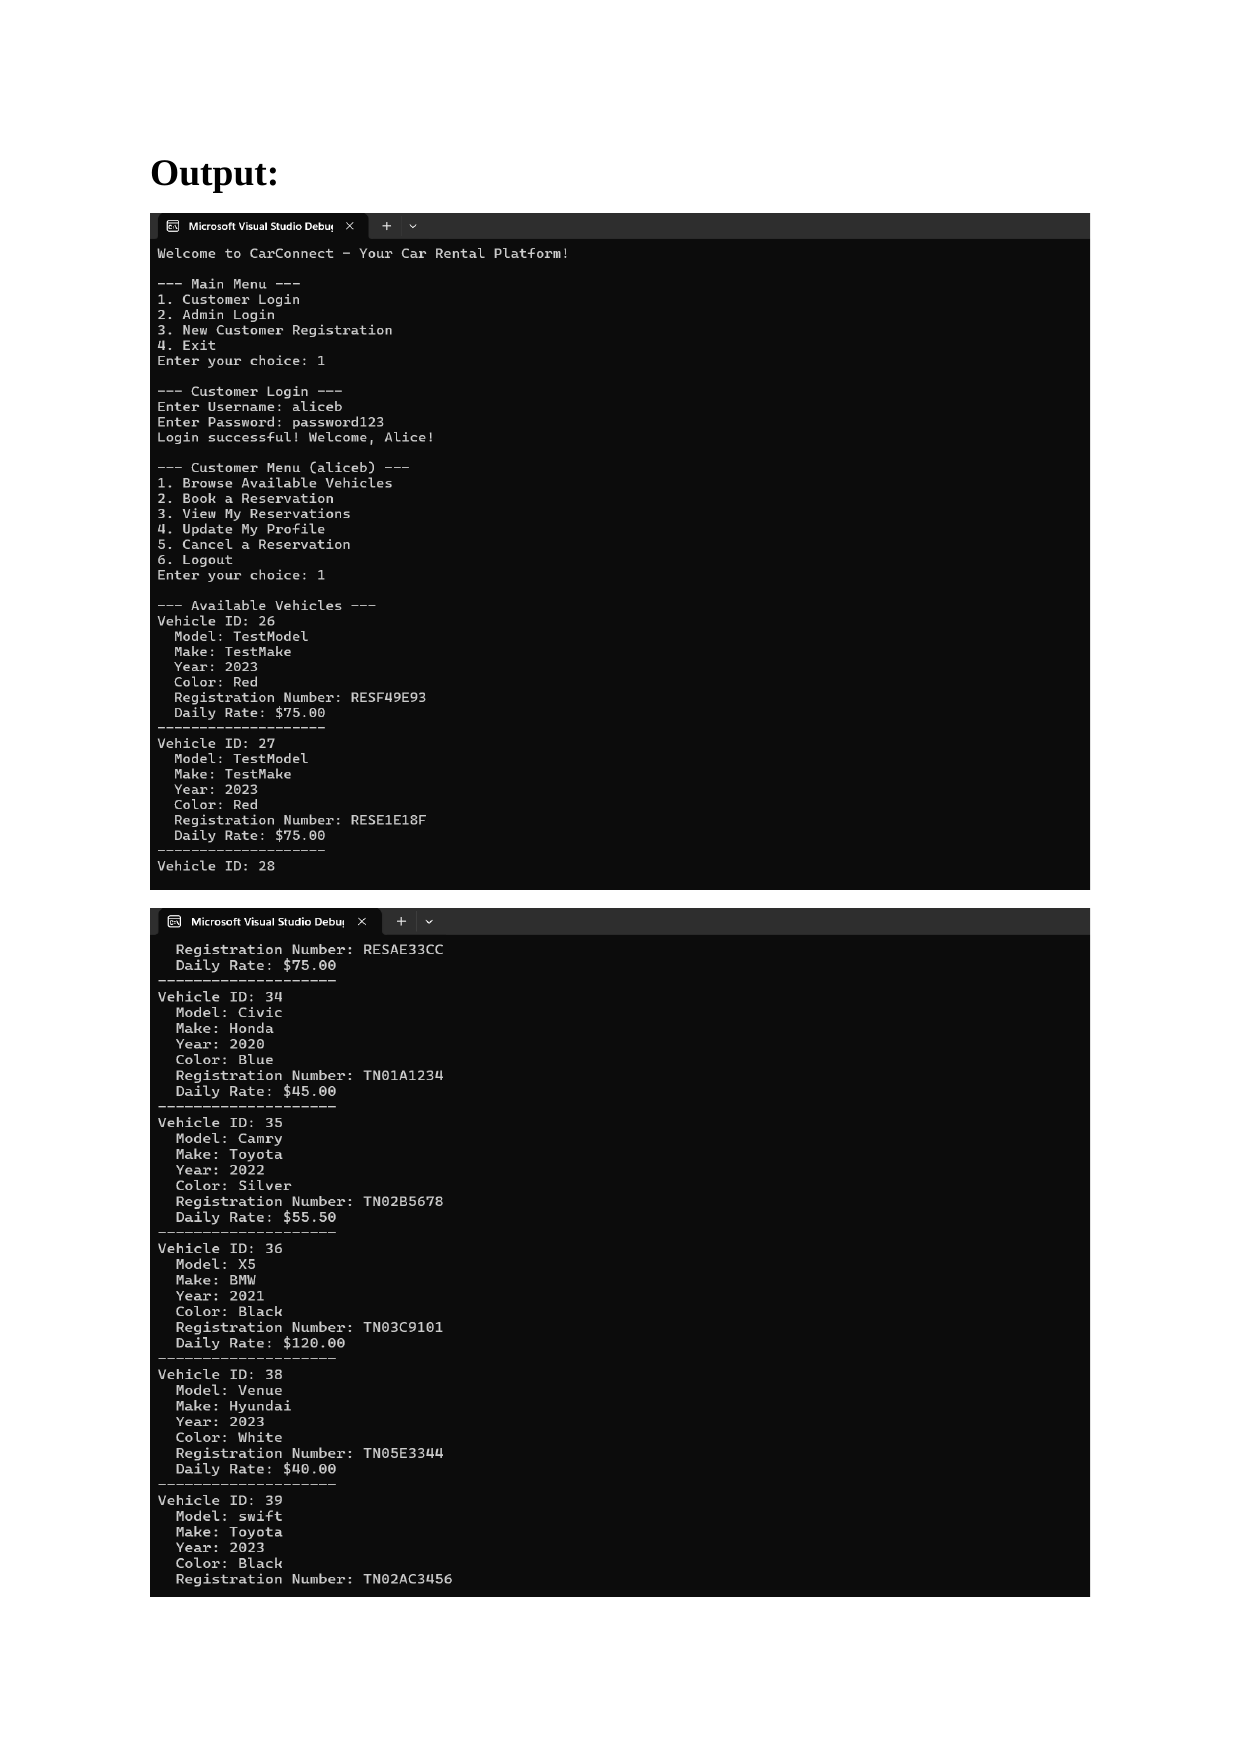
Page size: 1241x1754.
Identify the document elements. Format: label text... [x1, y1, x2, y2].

picture [150, 908, 1091, 1597]
text Output: [150, 150, 1090, 193]
picture [150, 213, 1091, 890]
